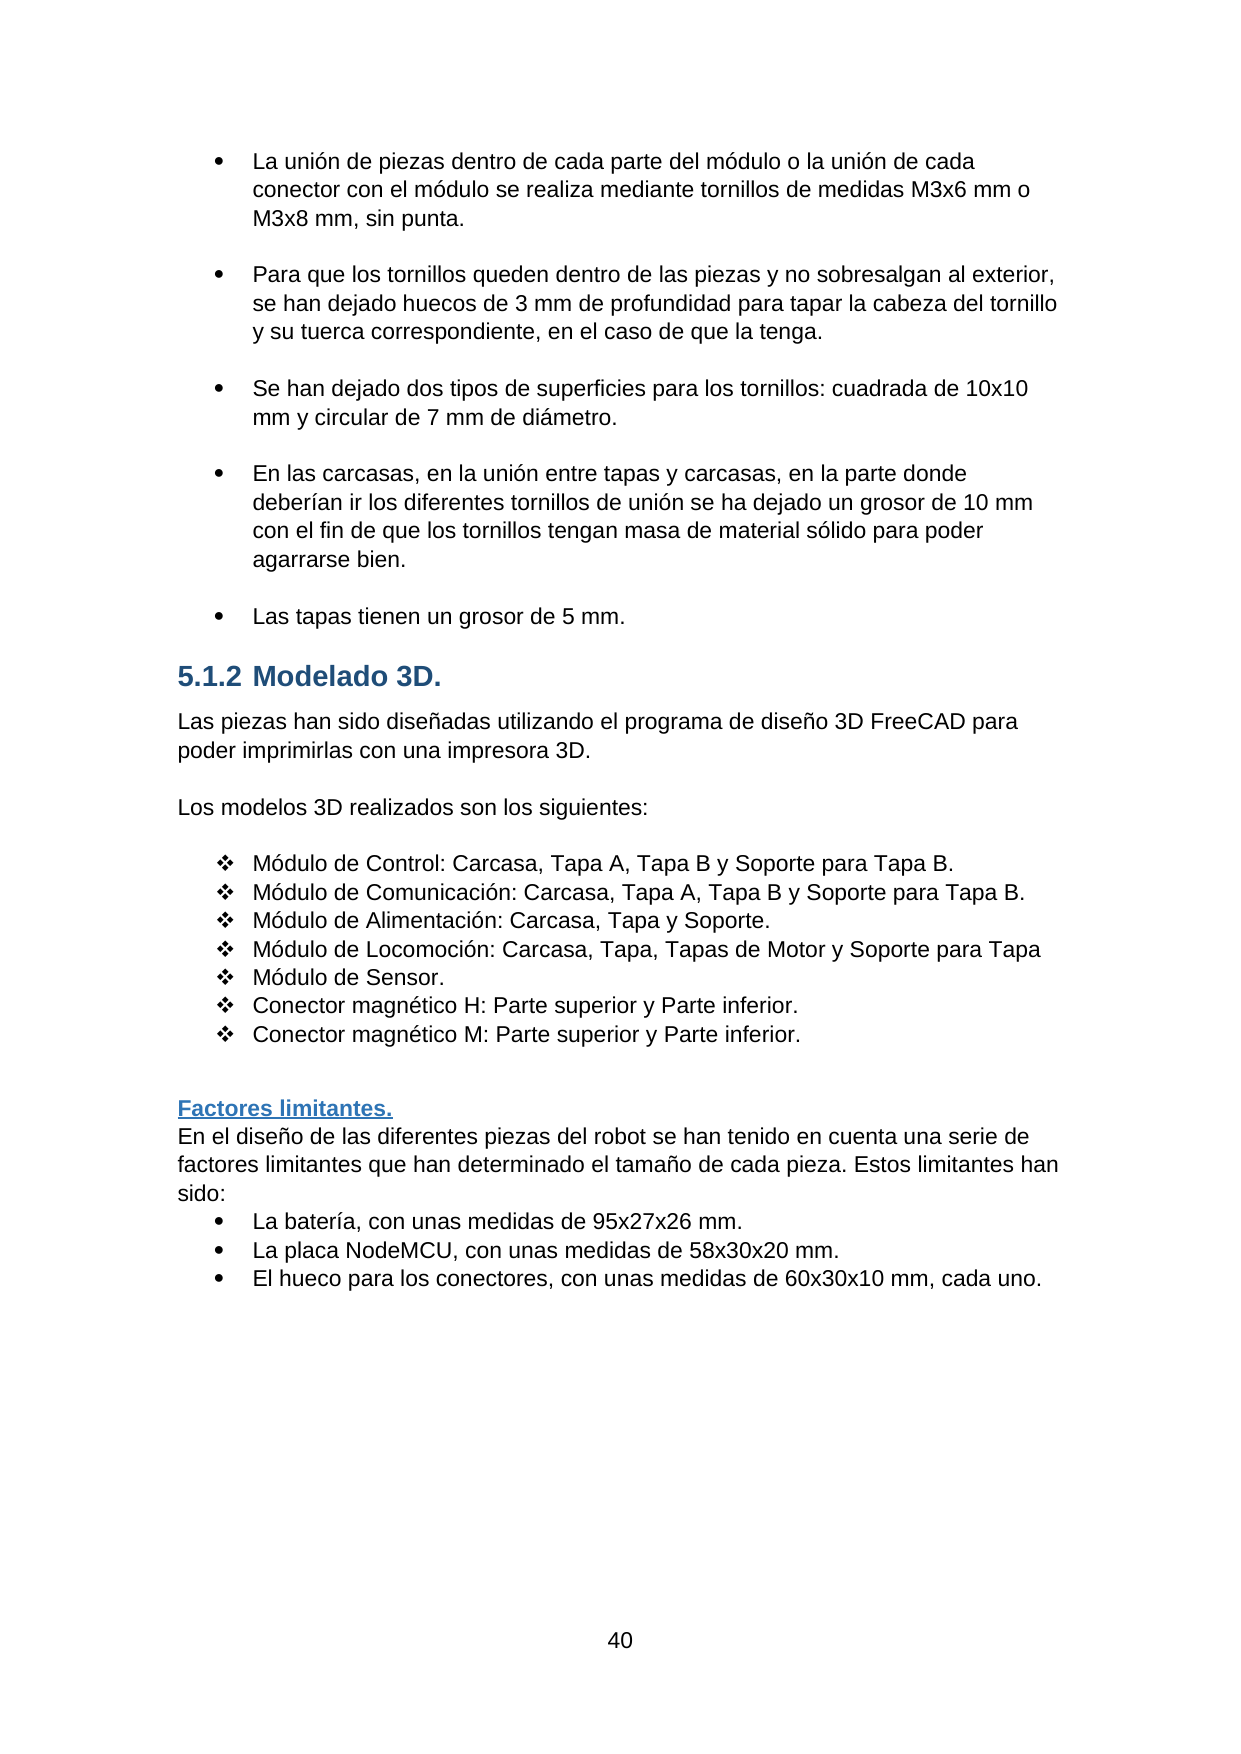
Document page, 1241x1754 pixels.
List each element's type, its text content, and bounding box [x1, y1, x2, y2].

text Los modelos 3D realizados son los siguientes: [177, 793, 1063, 820]
text En el diseño de las diferentes piezas del robot se han tenido en cuenta una serie de factores limitantes que han determinado el tamaño de cada pieza. Estos limitantes han sido: [177, 1123, 1063, 1206]
list Para que los tornillos queden dentro de las piezas y no sobresalgan al exterior, se han dejado huecos de 3 mm de profundidad para tapar la cabeza del tornillo y su tuerca correspondiente, en el caso de que la tenga. [215, 261, 1063, 344]
list Módulo de Locomoción: Carcasa, Tapa, Tapas de Motor y Soporte para Tapa [215, 936, 1063, 962]
list Módulo de Comunicación: Carcasa, Tapa A, Tapa B y Soporte para Tapa B. [215, 879, 1063, 905]
list El hueco para los conectores, con unas medidas de 60x30x10 mm, cada uno. [215, 1265, 1063, 1291]
list La unión de piezas dentro de cada parte del módulo o la unión de cada conector con el módulo se realiza mediante tornillos de medidas M3x6 mm o M3x8 mm, sin punta. [215, 148, 1063, 231]
list Las tapas tienen un grosor de 5 mm. [215, 603, 1063, 629]
list En las carcasas, en la unión entre tapas y carcasas, en la parte donde deberían ir los diferentes tornillos de unión se ha dejado un grosor de 10 mm con el fin de que los tornillos tengan masa de material sólido para poder agarrarse bien. [215, 460, 1063, 572]
list Módulo de Alimentación: Carcasa, Tapa y Soporte. [215, 907, 1063, 933]
subtitle Factores limitantes. [177, 1094, 1063, 1121]
list La batería, con unas medidas de 95x27x26 mm. [215, 1208, 1063, 1234]
list Módulo de Sensor. [215, 964, 1063, 990]
list Conector magnético M: Parte superior y Parte inferior. [215, 1021, 1063, 1047]
list Módulo de Control: Carcasa, Tapa A, Tapa B y Soporte para Tapa B. [215, 850, 1063, 877]
text Las piezas han sido diseñadas utilizando el programa de diseño 3D FreeCAD para poder imprimirlas con una impresora 3D. [177, 708, 1063, 763]
list Conector magnético H: Parte superior y Parte inferior. [215, 992, 1063, 1019]
list Se han dejado dos tipos de superficies para los tornillos: cuadrada de 10x10 mm y circular de 7 mm de diámetro. [215, 375, 1063, 430]
subtitle Modelado 3D. [177, 659, 1063, 693]
list La placa NodeMCU, con unas medidas de 58x30x20 mm. [215, 1237, 1063, 1263]
